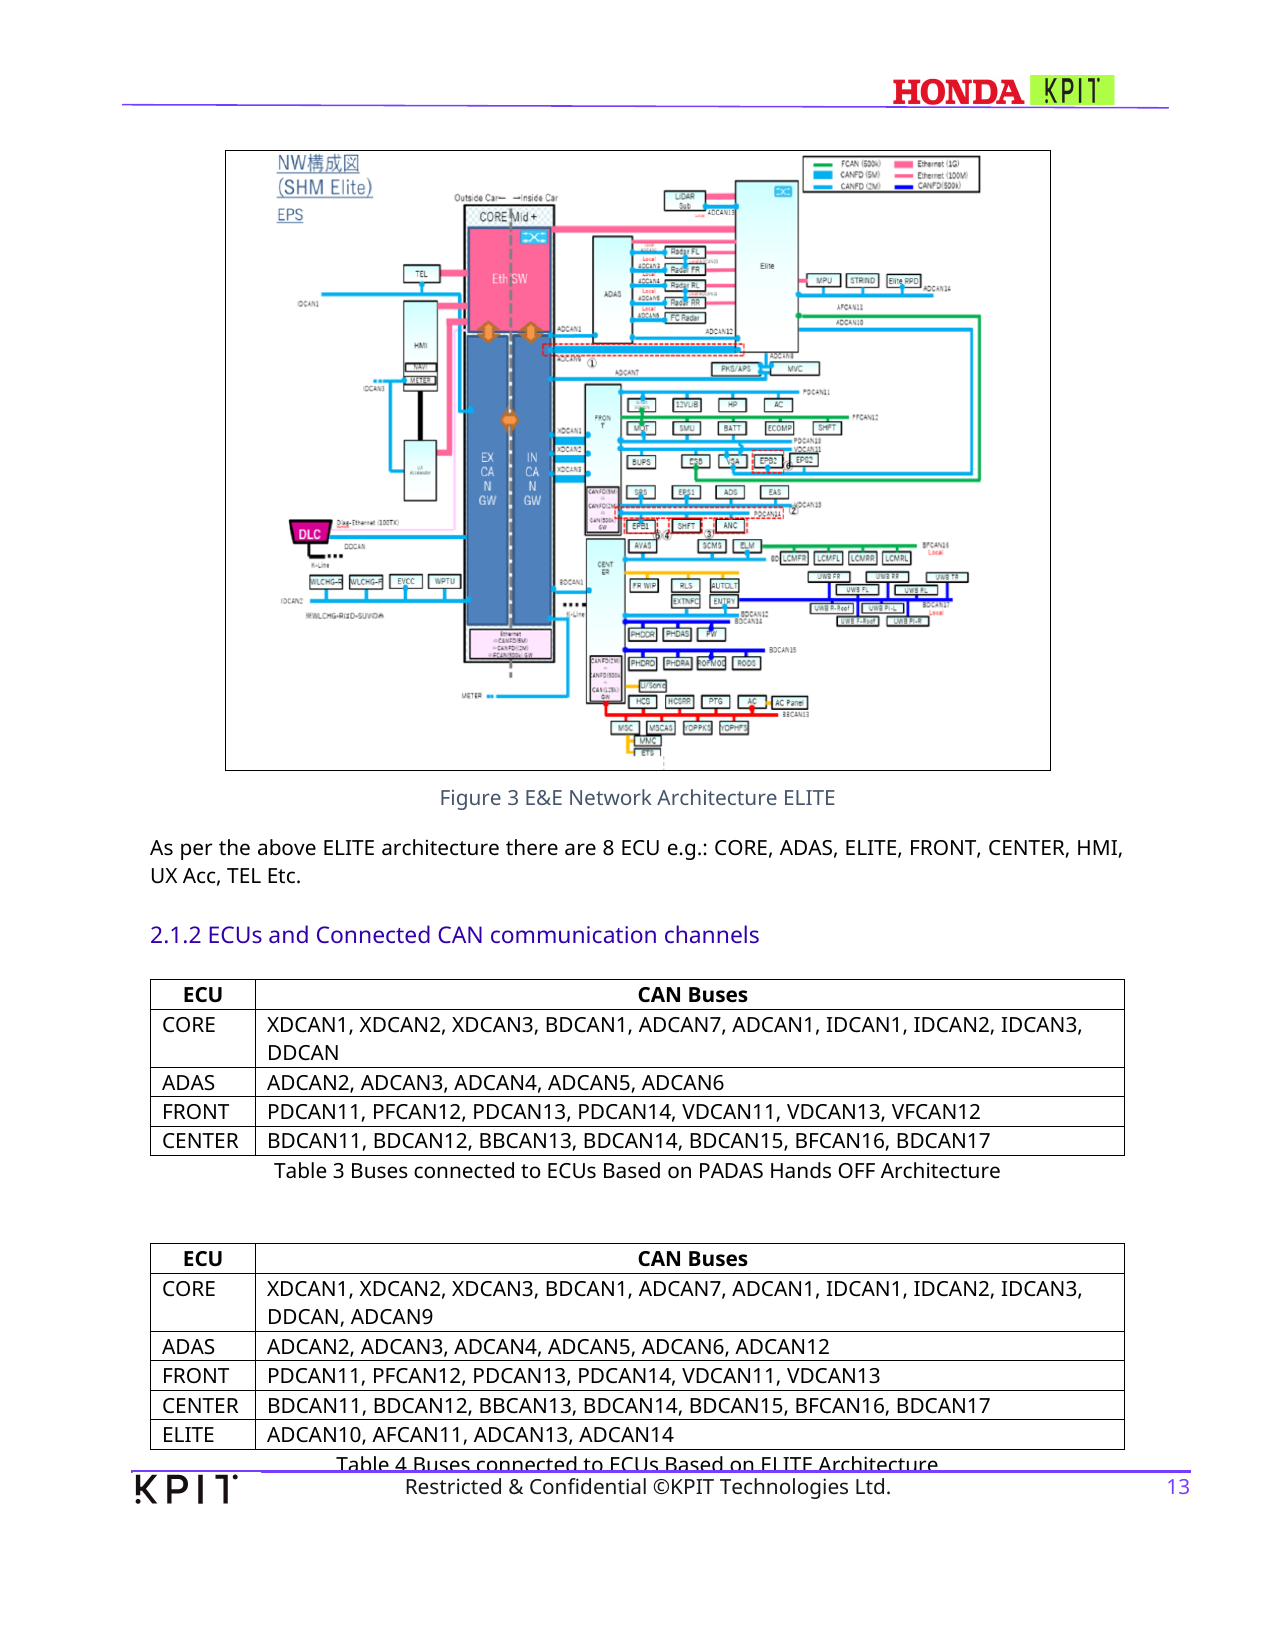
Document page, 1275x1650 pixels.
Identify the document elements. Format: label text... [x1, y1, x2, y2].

table_header CAN Buses [256, 1244, 1124, 1273]
picture [132, 1472, 262, 1509]
text Figure 3 E&E Network Architecture ELITE [150, 783, 1125, 812]
table_cell XDCAN1, XDCAN2, XDCAN3, BDCAN1, ADCAN7, ADCAN1, IDCAN1, IDCAN2, IDCAN3, DDCAN, ADCAN9 [256, 1274, 1124, 1331]
table_header ECU [151, 1244, 255, 1273]
table_cell PDCAN11, PFCAN12, PDCAN13, PDCAN14, VDCAN11, VDCAN13 [256, 1361, 1124, 1390]
table_header CAN Buses [256, 980, 1124, 1009]
table_cell ADCAN2, ADCAN3, ADCAN4, ADCAN5, ADCAN6, ADCAN12 [256, 1332, 1124, 1360]
picture [226, 151, 1050, 770]
subtitle 2.1.2 ECUs and Connected CAN communication channels [150, 919, 1125, 950]
table_cell CENTER [151, 1391, 255, 1419]
table_cell CENTER [151, 1127, 255, 1155]
table_cell ADAS [151, 1068, 255, 1096]
table_cell ADCAN2, ADCAN3, ADCAN4, ADCAN5, ADCAN6 [256, 1068, 1124, 1096]
text As per the above ELITE architecture there are 8 ECU e.g.: CORE, ADAS, ELITE, FRONT, CENTER, HMI, UX Acc, TEL Etc. [150, 833, 1125, 890]
table_cell ADAS [151, 1332, 255, 1360]
table_cell FRONT [151, 1097, 255, 1126]
table_cell ADCAN10, AFCAN11, ADCAN13, ADCAN14 [256, 1420, 1124, 1449]
table_cell ELITE [151, 1420, 255, 1449]
table_cell CORE [151, 1010, 255, 1067]
table_cell BDCAN11, BDCAN12, BBCAN13, BDCAN14, BDCAN15, BFCAN16, BDCAN17 [256, 1391, 1124, 1419]
table_cell PDCAN11, PFCAN12, PDCAN13, PDCAN14, VDCAN11, VDCAN13, VFCAN12 [256, 1097, 1124, 1126]
picture [893, 75, 1115, 105]
text Table 3 Buses connected to ECUs Based on PADAS Hands OFF Architecture [150, 1156, 1125, 1184]
text Table 4 Buses connected to ECUs Based on ELITE Architecture [150, 1450, 1125, 1470]
table_cell FRONT [151, 1361, 255, 1390]
table_cell XDCAN1, XDCAN2, XDCAN3, BDCAN1, ADCAN7, ADCAN1, IDCAN1, IDCAN2, IDCAN3, DDCAN [256, 1010, 1124, 1067]
table_cell BDCAN11, BDCAN12, BBCAN13, BDCAN14, BDCAN15, BFCAN16, BDCAN17 [256, 1127, 1124, 1155]
table_cell CORE [151, 1274, 255, 1331]
table_header ECU [151, 980, 255, 1009]
